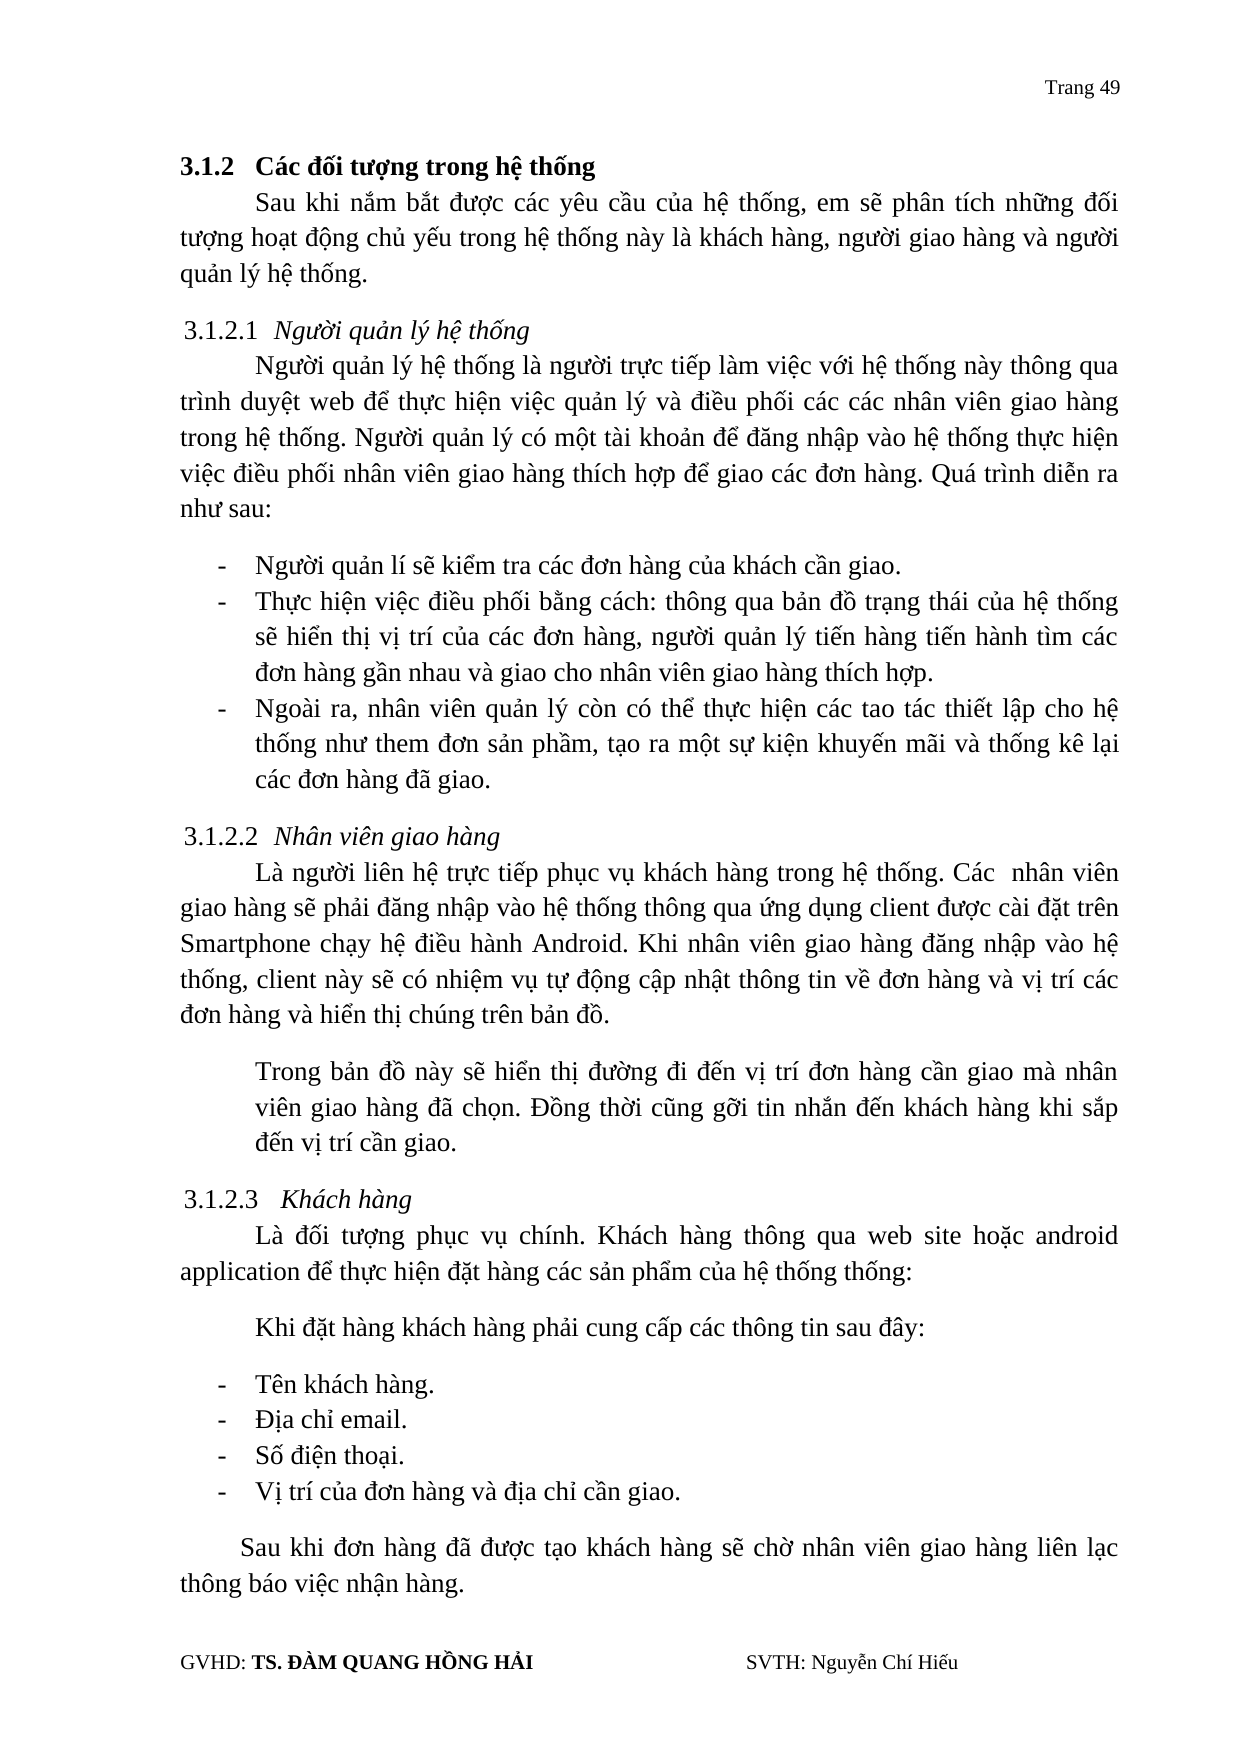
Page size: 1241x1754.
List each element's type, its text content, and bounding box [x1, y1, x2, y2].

text Là đối tượng phục vụ chính. Khách hàng thông qua web site hoặc android application để thực hiện đặt hàng các sản phẩm của hệ thống thống: [180, 1219, 1120, 1286]
text Sau khi đơn hàng đã được tạo khách hàng sẽ chờ nhân viên giao hàng liên lạc thông báo việc nhận hàng. [180, 1531, 1120, 1598]
subtitle Các đối tượng trong hệ thống [180, 150, 1120, 181]
text Người quản lý hệ thống là người trực tiếp làm việc với hệ thống này thông qua trình duyệt web để thực hiện việc quản lý và điều phối các các nhân viên giao hàng trong hệ thống. Người quản lý có một tài khoản để đăng nhập vào hệ thống thực hiện việc điều phối nhân viên giao hàng thích hợp để giao các đơn hàng. Quá trình diễn ra như sau: [180, 349, 1120, 523]
list Thực hiện việc điều phối bằng cách: thông qua bản đồ trạng thái của hệ thống sẽ hiển thị vị trí của các đơn hàng, người quản lý tiến hàng tiến hành tìm các đơn hàng gần nhau và giao cho nhân viên giao hàng thích hợp. [217, 585, 1120, 687]
list Địa chỉ email. [217, 1403, 1120, 1434]
list Tên khách hàng. [217, 1368, 1120, 1399]
text Khi đặt hàng khách hàng phải cung cấp các thông tin sau đây: [180, 1311, 1120, 1342]
list Số điện thoại. [217, 1439, 1120, 1470]
subtitle Người quản lý hệ thống [184, 314, 1120, 345]
list Người quản lí sẽ kiểm tra các đơn hàng của khách cần giao. [217, 549, 1120, 580]
list Trong bản đồ này sẽ hiển thị đường đi đến vị trí đơn hàng cần giao mà nhân viên giao hàng đã chọn. Đồng thời cũng gỡi tin nhắn đến khách hàng khi sắp đến vị trí cần giao. [255, 1055, 1120, 1158]
list Ngoài ra, nhân viên quản lý còn có thể thực hiện các tao tác thiết lập cho hệ thống như them đơn sản phầm, tạo ra một sự kiện khuyến mãi và thống kê lại các đơn hàng đã giao. [217, 692, 1120, 794]
list Vị trí của đơn hàng và địa chỉ cần giao. [217, 1475, 1120, 1506]
subtitle Nhân viên giao hàng [184, 820, 1120, 851]
text Là người liên hệ trực tiếp phục vụ khách hàng trong hệ thống. Các nhân viên giao hàng sẽ phải đăng nhập vào hệ thống thông qua ứng dụng client được cài đặt trên Smartphone chạy hệ điều hành Android. Khi nhân viên giao hàng đăng nhập vào hệ thống, client này sẽ có nhiệm vụ tự động cập nhật thông tin về đơn hàng và vị trí các đơn hàng và hiển thị chúng trên bản đồ. [180, 856, 1120, 1030]
subtitle Khách hàng [184, 1183, 1120, 1214]
text Sau khi nắm bắt được các yêu cầu của hệ thống, em sẽ phân tích những đối tượng hoạt động chủ yếu trong hệ thống này là khách hàng, người giao hàng và người quản lý hệ thống. [180, 186, 1120, 288]
